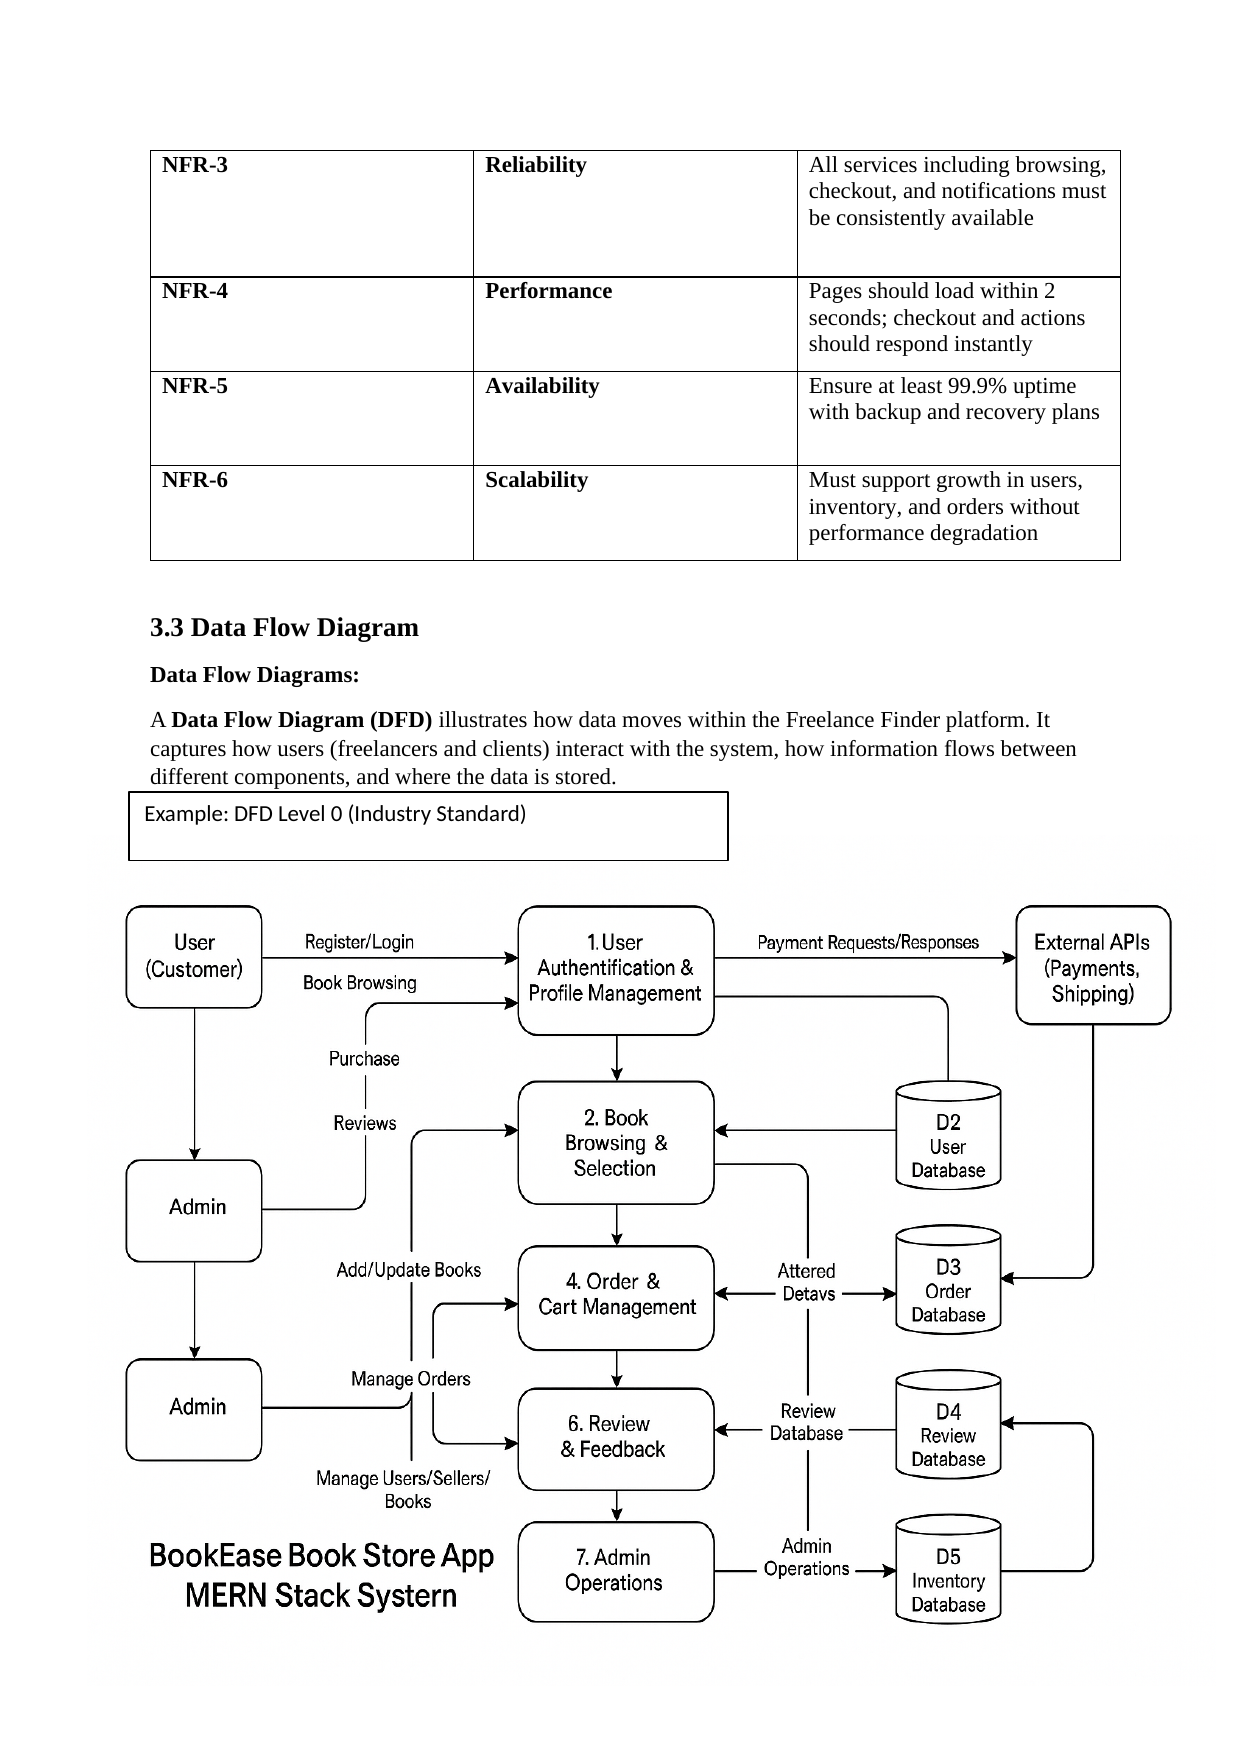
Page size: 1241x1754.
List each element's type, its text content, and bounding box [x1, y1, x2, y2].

text Data Flow Diagrams: [150, 661, 1090, 688]
table_cell Performance [474, 278, 797, 371]
table_cell NFR-3 [151, 151, 473, 276]
table_cell Pages should load within 2 seconds; checkout and actions should respond instantly [798, 278, 1120, 371]
table_cell Scalability [474, 466, 797, 560]
picture [86, 835, 1217, 1686]
text A Data Flow Diagram (DFD) illustrates how data moves within the Freelance Finder platform. It captures how users (freelancers and clients) interact with the system, how information flows between different components, and where the data is stored. [150, 706, 1090, 790]
table_cell NFR-5 [151, 372, 473, 465]
table_cell NFR-6 [151, 466, 473, 560]
table_cell Reliability [474, 151, 797, 276]
table_cell Ensure at least 99.9% uptime with backup and recovery plans [798, 372, 1120, 465]
table_cell All services including browsing, checkout, and notifications must be consistently available [798, 151, 1120, 276]
table_cell NFR-4 [151, 278, 473, 371]
text 3.3 Data Flow Diagram [150, 611, 1090, 642]
table_cell Availability [474, 372, 797, 465]
table_cell Must support growth in users, inventory, and orders without performance degradation [798, 466, 1120, 560]
